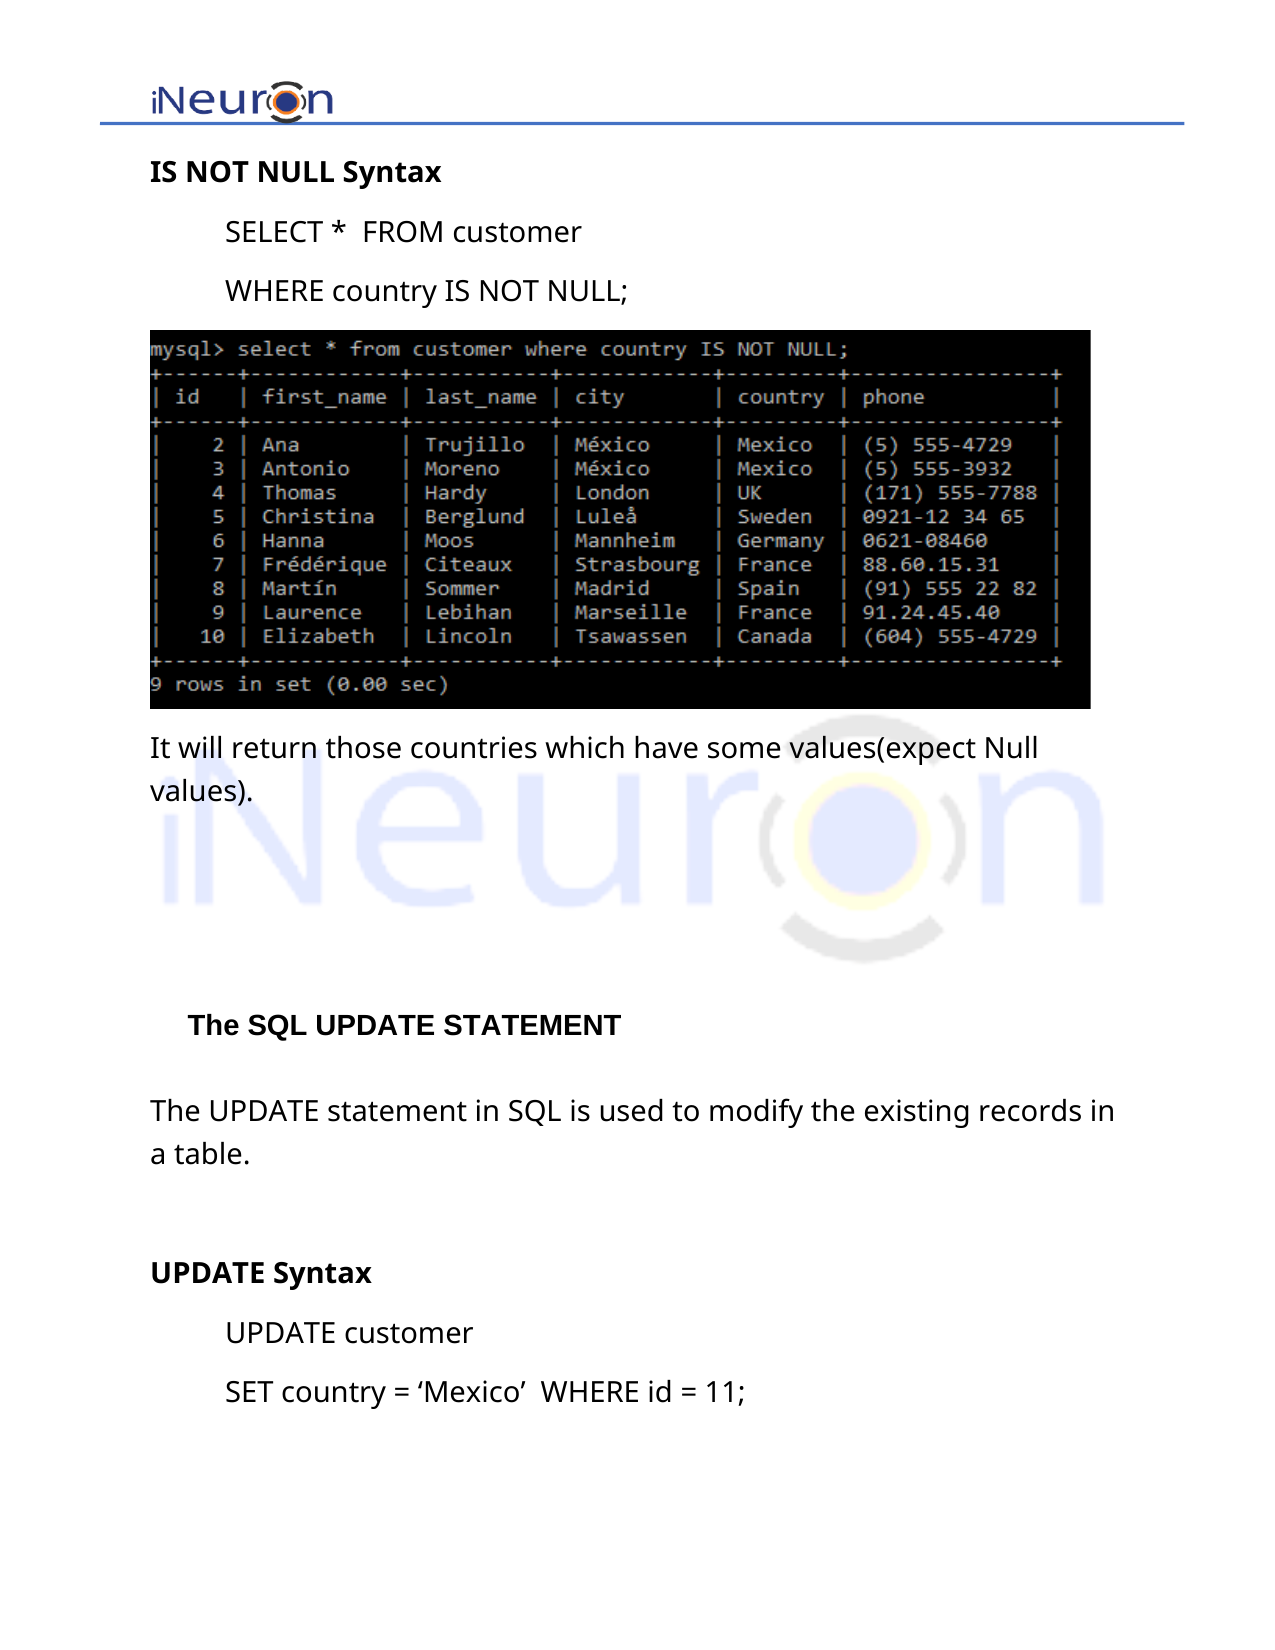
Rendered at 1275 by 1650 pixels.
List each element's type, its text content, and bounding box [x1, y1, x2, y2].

picture [150, 330, 1091, 709]
text WHERE country IS NOT NULL; [150, 270, 1125, 310]
text It will return those countries which have some values(expect Null values). [150, 727, 1125, 809]
subtitle The SQL UPDATE STATEMENT [187, 1008, 1125, 1041]
text IS NOT NULL Syntax [150, 151, 1125, 191]
picture [150, 75, 335, 124]
text SET country = ‘Mexico’ WHERE id = 11; [150, 1371, 1125, 1411]
text UPDATE Syntax [150, 1252, 1125, 1292]
text UPDATE customer [150, 1312, 1125, 1352]
text SELECT * FROM customer [150, 211, 1125, 251]
text The UPDATE statement in SQL is used to modify the existing records in a table. [150, 1091, 1125, 1173]
